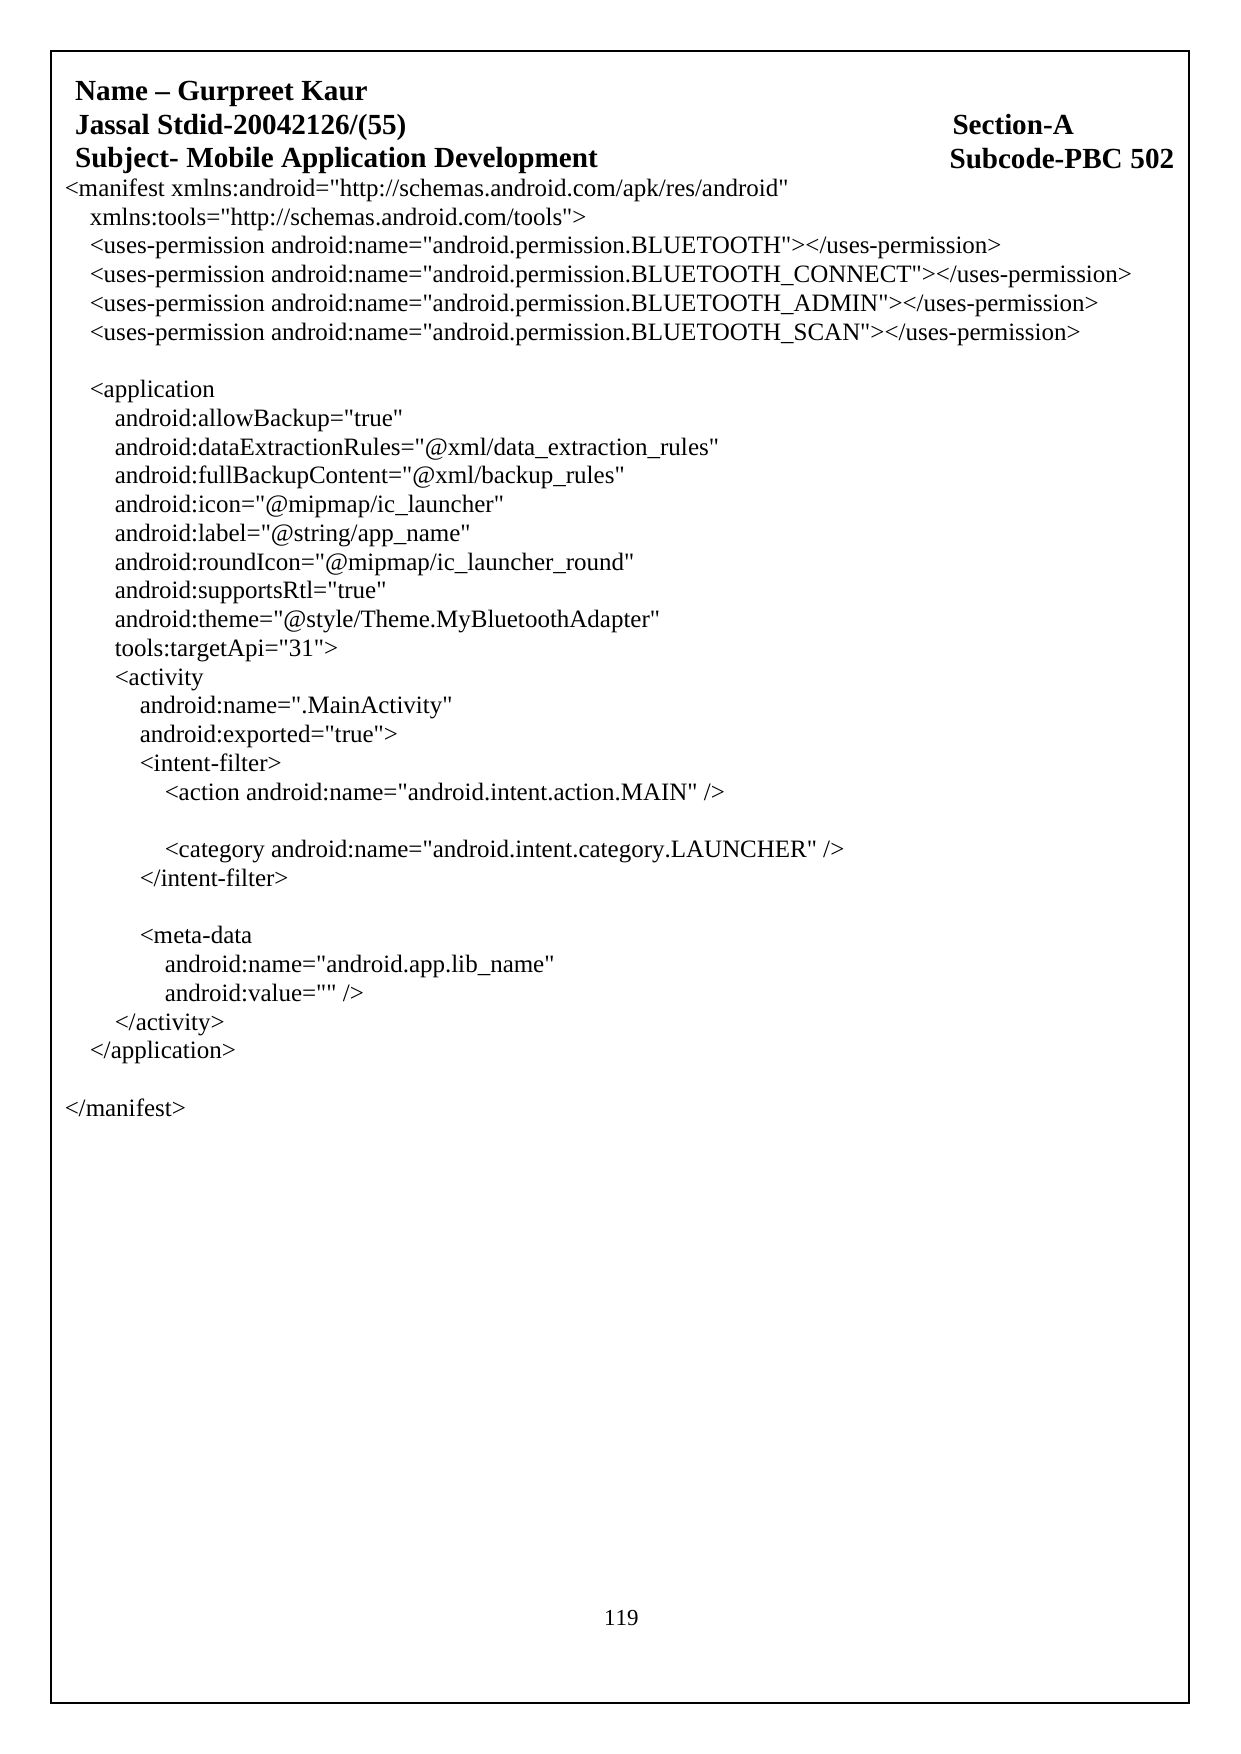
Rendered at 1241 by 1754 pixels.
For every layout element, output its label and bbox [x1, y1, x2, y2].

text [64, 173, 1178, 1122]
